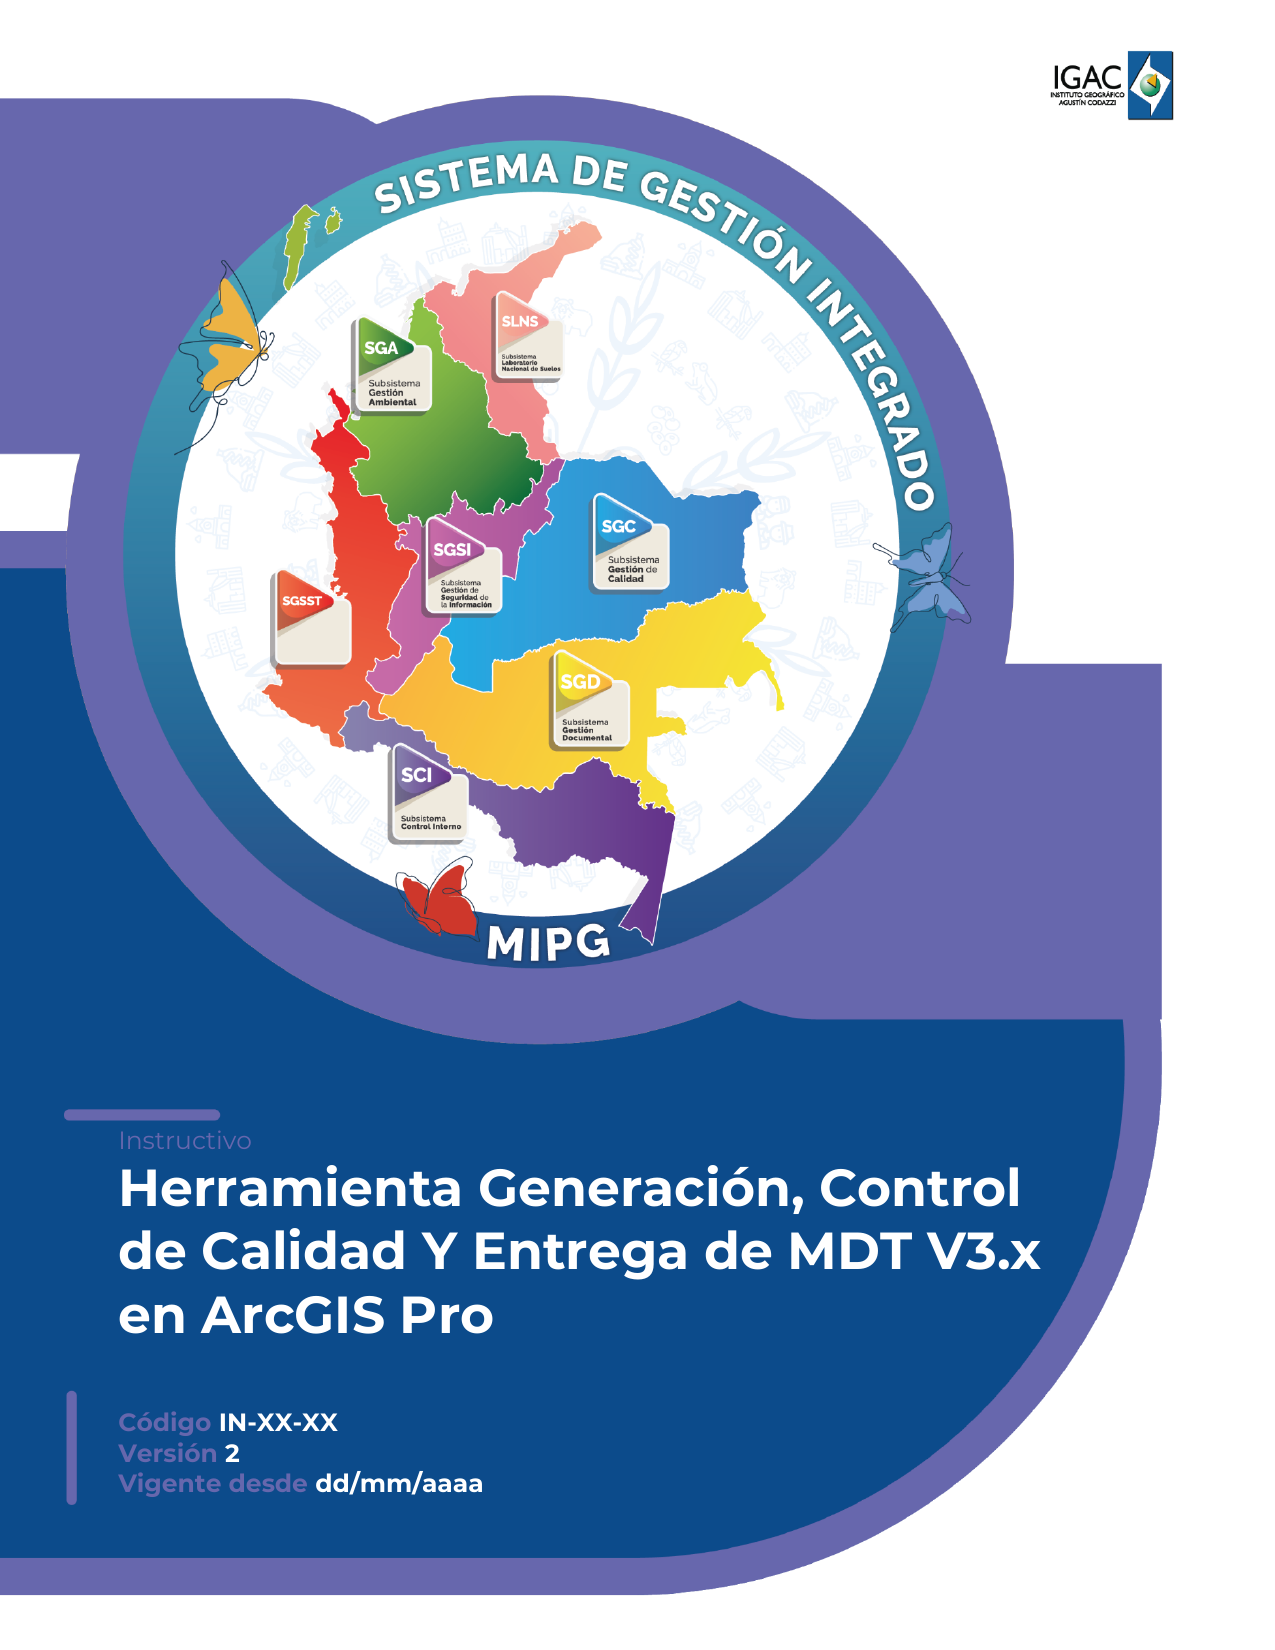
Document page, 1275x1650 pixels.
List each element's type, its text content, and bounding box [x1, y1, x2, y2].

text en ArcGIS Pro [118, 1283, 1157, 1346]
text Código IN-XX-XX [118, 1407, 1157, 1438]
text Versión 2 [118, 1438, 1157, 1468]
text Vigente desde dd/mm/aaaa [118, 1468, 1157, 1499]
text Instructivo [118, 1125, 1157, 1156]
picture [0, 0, 1219, 1650]
text de Calidad Y Entrega de MDT V3.x [118, 1219, 1157, 1283]
text Herramienta Generación, Control [118, 1156, 1157, 1219]
